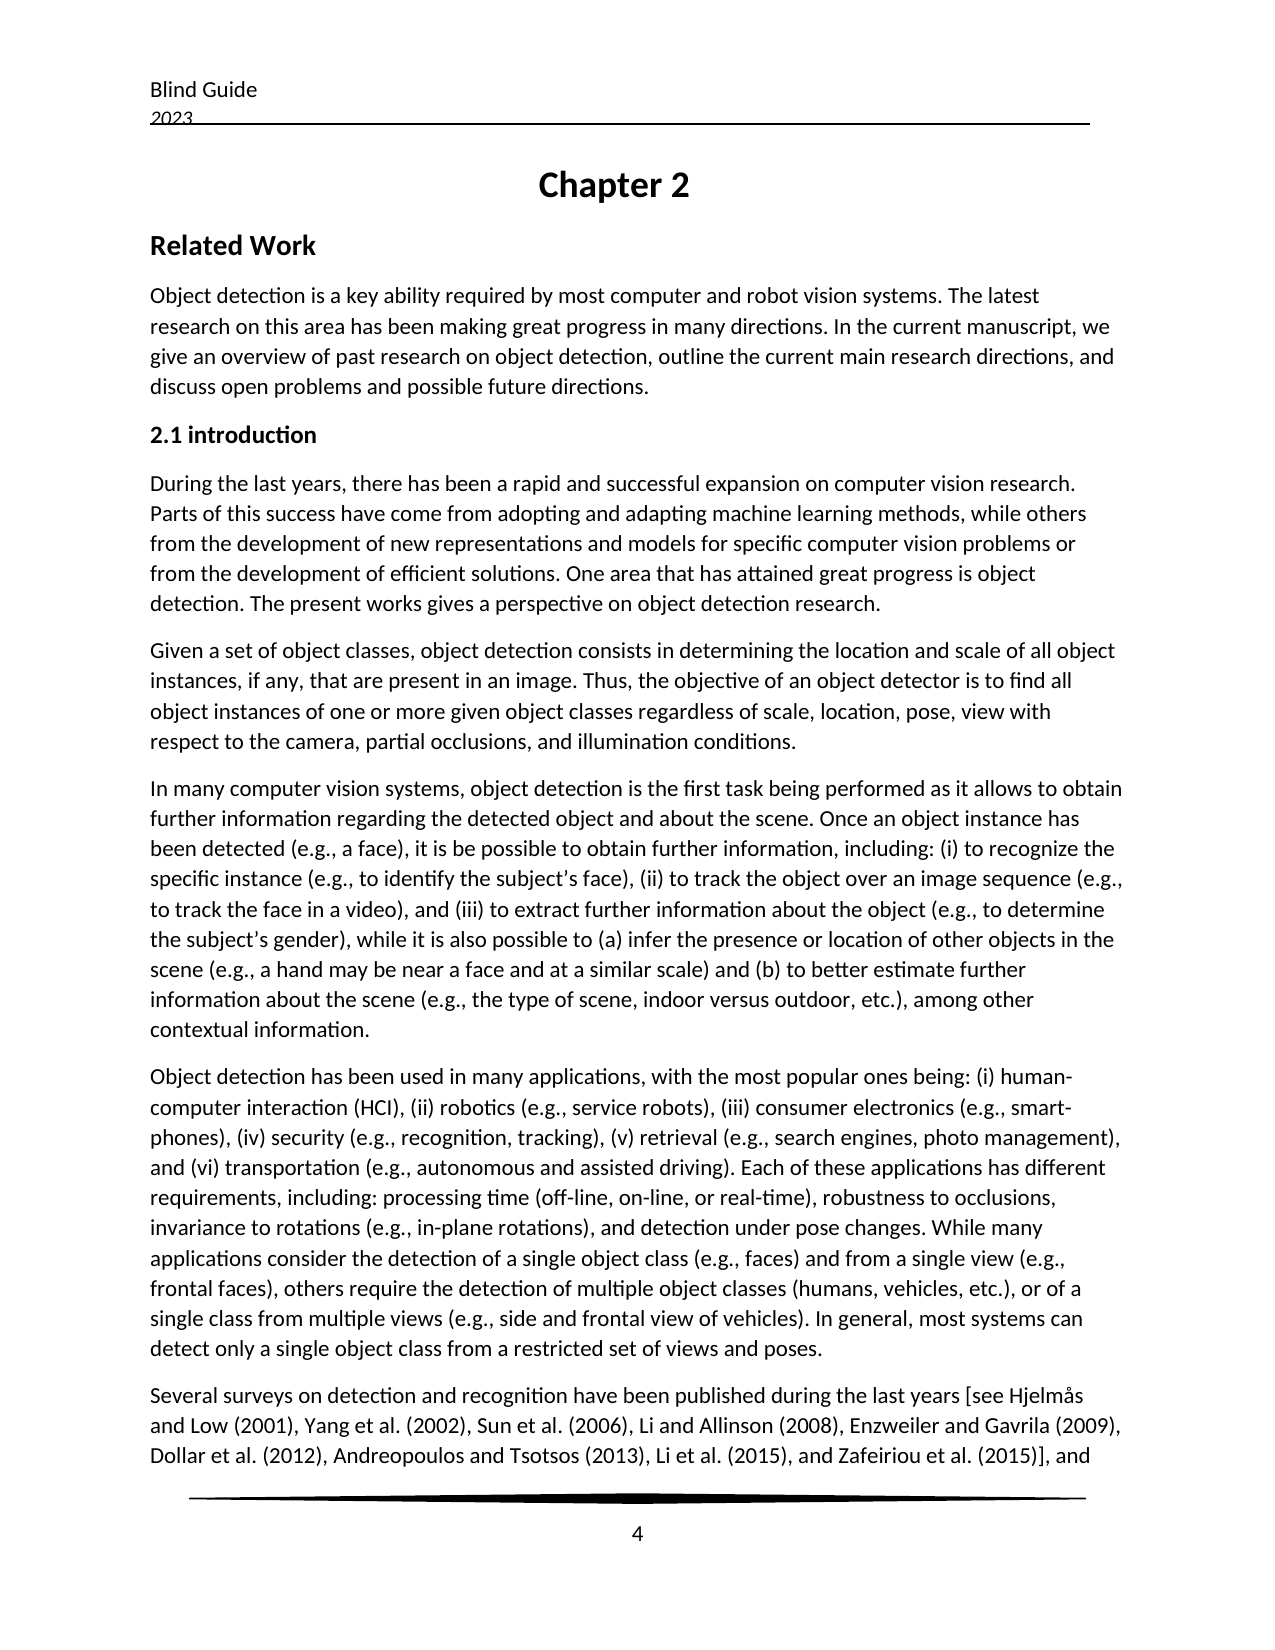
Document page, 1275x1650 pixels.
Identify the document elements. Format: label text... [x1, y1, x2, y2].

text 2.1 introduction [150, 419, 1125, 450]
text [150, 1381, 1125, 1470]
text Related Work [150, 227, 1125, 262]
subtitle Chapter 2 [150, 161, 1078, 206]
text Given a set of object classes, object detection consists in determining the location and scale of all object instances, if any, that are present in an image. Thus, the objective of an object detector is to find all object instances of one or more given object classes regardless of scale, location, pose, view with respect to the camera, partial occlusions, and illumination conditions. [150, 636, 1125, 755]
text In many computer vision systems, object detection is the first task being performed as it allows to obtain further information regarding the detected object and about the scene. Once an object instance has been detected (e.g., a face), it is be possible to obtain further information, including: (i) to recognize the specific instance (e.g., to identify the subject’s face), (ii) to track the object over an image sequence (e.g., to track the face in a video), and (iii) to extract further information about the object (e.g., to determine the subject’s gender), while it is also possible to (a) infer the presence or location of other objects in the scene (e.g., a hand may be near a face and at a similar scale) and (b) to better estimate further information about the scene (e.g., the type of scene, indoor versus outdoor, etc.), among other contextual information. [150, 774, 1125, 1044]
text During the last years, there has been a rapid and successful expansion on computer vision research. Parts of this success have come from adopting and adapting machine learning methods, while others from the development of new representations and models for specific computer vision problems or from the development of efficient solutions. One area that has attained great progress is object detection. The present works gives a perspective on object detection research. [150, 469, 1125, 618]
text Object detection has been used in many applications, with the most popular ones being: (i) human-computer interaction (HCI), (ii) robotics (e.g., service robots), (iii) consumer electronics (e.g., smart-phones), (iv) security (e.g., recognition, tracking), (v) retrieval (e.g., search engines, photo management), and (vi) transportation (e.g., autonomous and assisted driving). Each of these applications has different requirements, including: processing time (off-line, on-line, or real-time), robustness to occlusions, invariance to rotations (e.g., in-plane rotations), and detection under pose changes. While many applications consider the detection of a single object class (e.g., faces) and from a single view (e.g., frontal faces), others require the detection of multiple object classes (humans, vehicles, etc.), or of a single class from multiple views (e.g., side and frontal view of vehicles). In general, most systems can detect only a single object class from a restricted set of views and poses. [150, 1062, 1125, 1362]
text Object detection is a key ability required by most computer and robot vision systems. The latest research on this area has been making great progress in many directions. In the current manuscript, we give an overview of past research on object detection, outline the current main research directions, and discuss open problems and possible future directions. [150, 282, 1125, 400]
